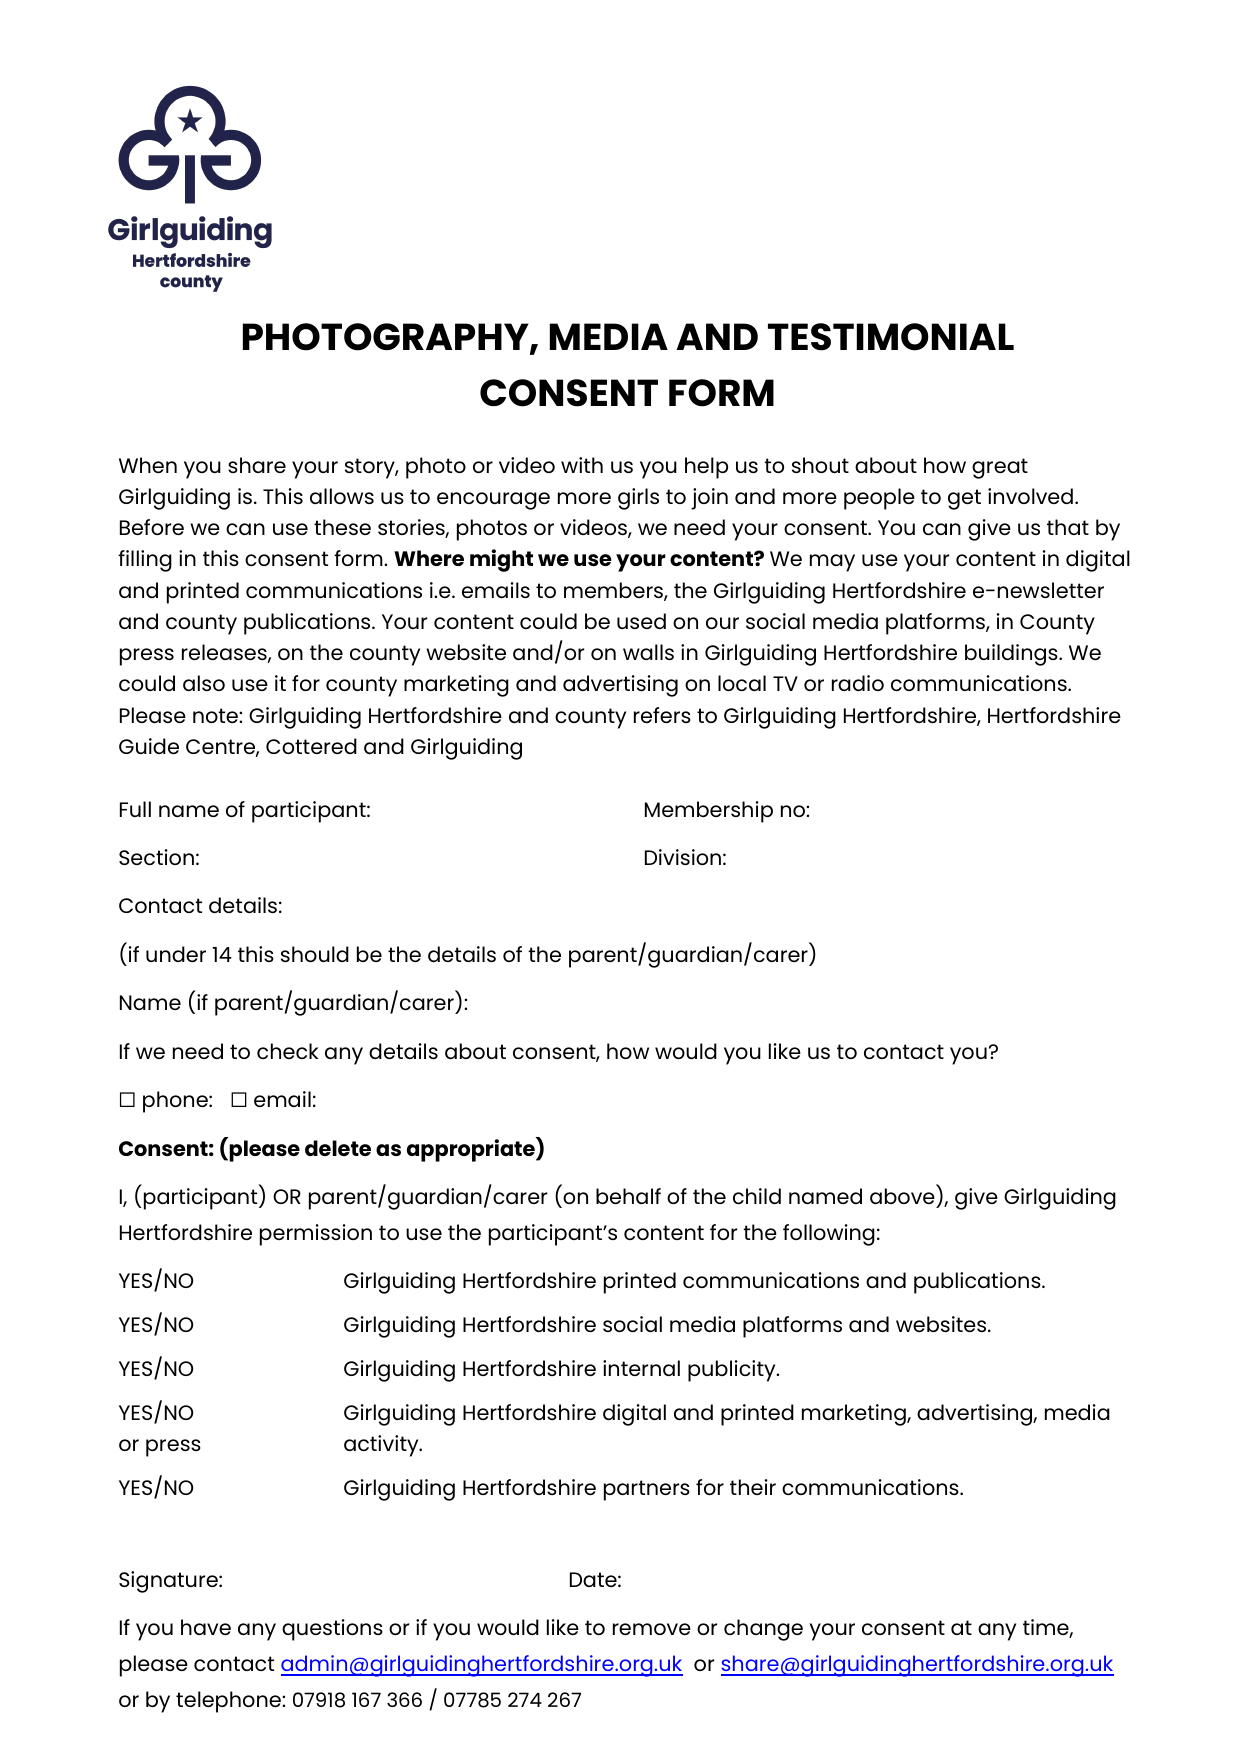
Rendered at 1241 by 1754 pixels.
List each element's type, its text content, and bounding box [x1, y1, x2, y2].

text Contact details: [118, 890, 1137, 921]
text I, (participant) OR parent/guardian/carer (on behalf of the child named above), give Girlguiding Hertfordshire permission to use the participant’s content for the following: [118, 1181, 1137, 1248]
text Consent: (please delete as appropriate) [118, 1132, 1137, 1163]
text (if under 14 this should be the details of the parent/guardian/carer) [118, 938, 1137, 970]
text ☐ phone: ☐ email: [118, 1084, 1137, 1115]
text If we need to check any details about consent, how would you like us to contact you? [118, 1035, 1137, 1067]
text PHOTOGRAPHY, MEDIA AND TESTIMONIAL [118, 307, 1137, 364]
text If you have any questions or if you would like to remove or change your consent at any time, please contact admin@girlguidinghertfordshire.org.uk or share@girlguidinghertfordshire.org.uk or by telephone: 07918 167 366 / 07785 274 267 [118, 1612, 1137, 1715]
text YES/NO Girlguiding Hertfordshire social media platforms and websites. [118, 1309, 1137, 1340]
text YES/NO Girlguiding Hertfordshire internal publicity. [118, 1352, 1137, 1384]
text Section: Division: [118, 842, 1137, 873]
picture [73, 73, 308, 308]
text YES/NO Girlguiding Hertfordshire digital and printed marketing, advertising, media or press activity. [118, 1396, 1137, 1459]
text Full name of participant: Membership no: [118, 793, 1137, 824]
text CONSENT FORM [118, 364, 1137, 420]
text YES/NO Girlguiding Hertfordshire partners for their communications. [118, 1471, 1137, 1502]
text When you share your story, photo or video with us you help us to shout about how great Girlguiding is. This allows us to encourage more girls to join and more people to get involved. Before we can use these stories, photos or videos, we need your consent. You can give us that by filling in this consent form. Where might we use your content? We may use your content in digital and printed communications i.e. emails to members, the Girlguiding Hertfordshire e-newsletter and county publications. Your content could be used on our social media platforms, in County press releases, on the county website and/or on walls in Girlguiding Hertfordshire buildings. We could also use it for county marketing and advertising on local TV or radio communications. Please note: Girlguiding Hertfordshire and county refers to Girlguiding Hertfordshire, Hertfordshire Guide Centre, Cottered and Girlguiding [118, 449, 1137, 762]
text YES/NO Girlguiding Hertfordshire printed communications and publications. [118, 1265, 1137, 1296]
text Name (if parent/guardian/carer): [118, 987, 1137, 1018]
text Signature: Date: [118, 1563, 1137, 1595]
